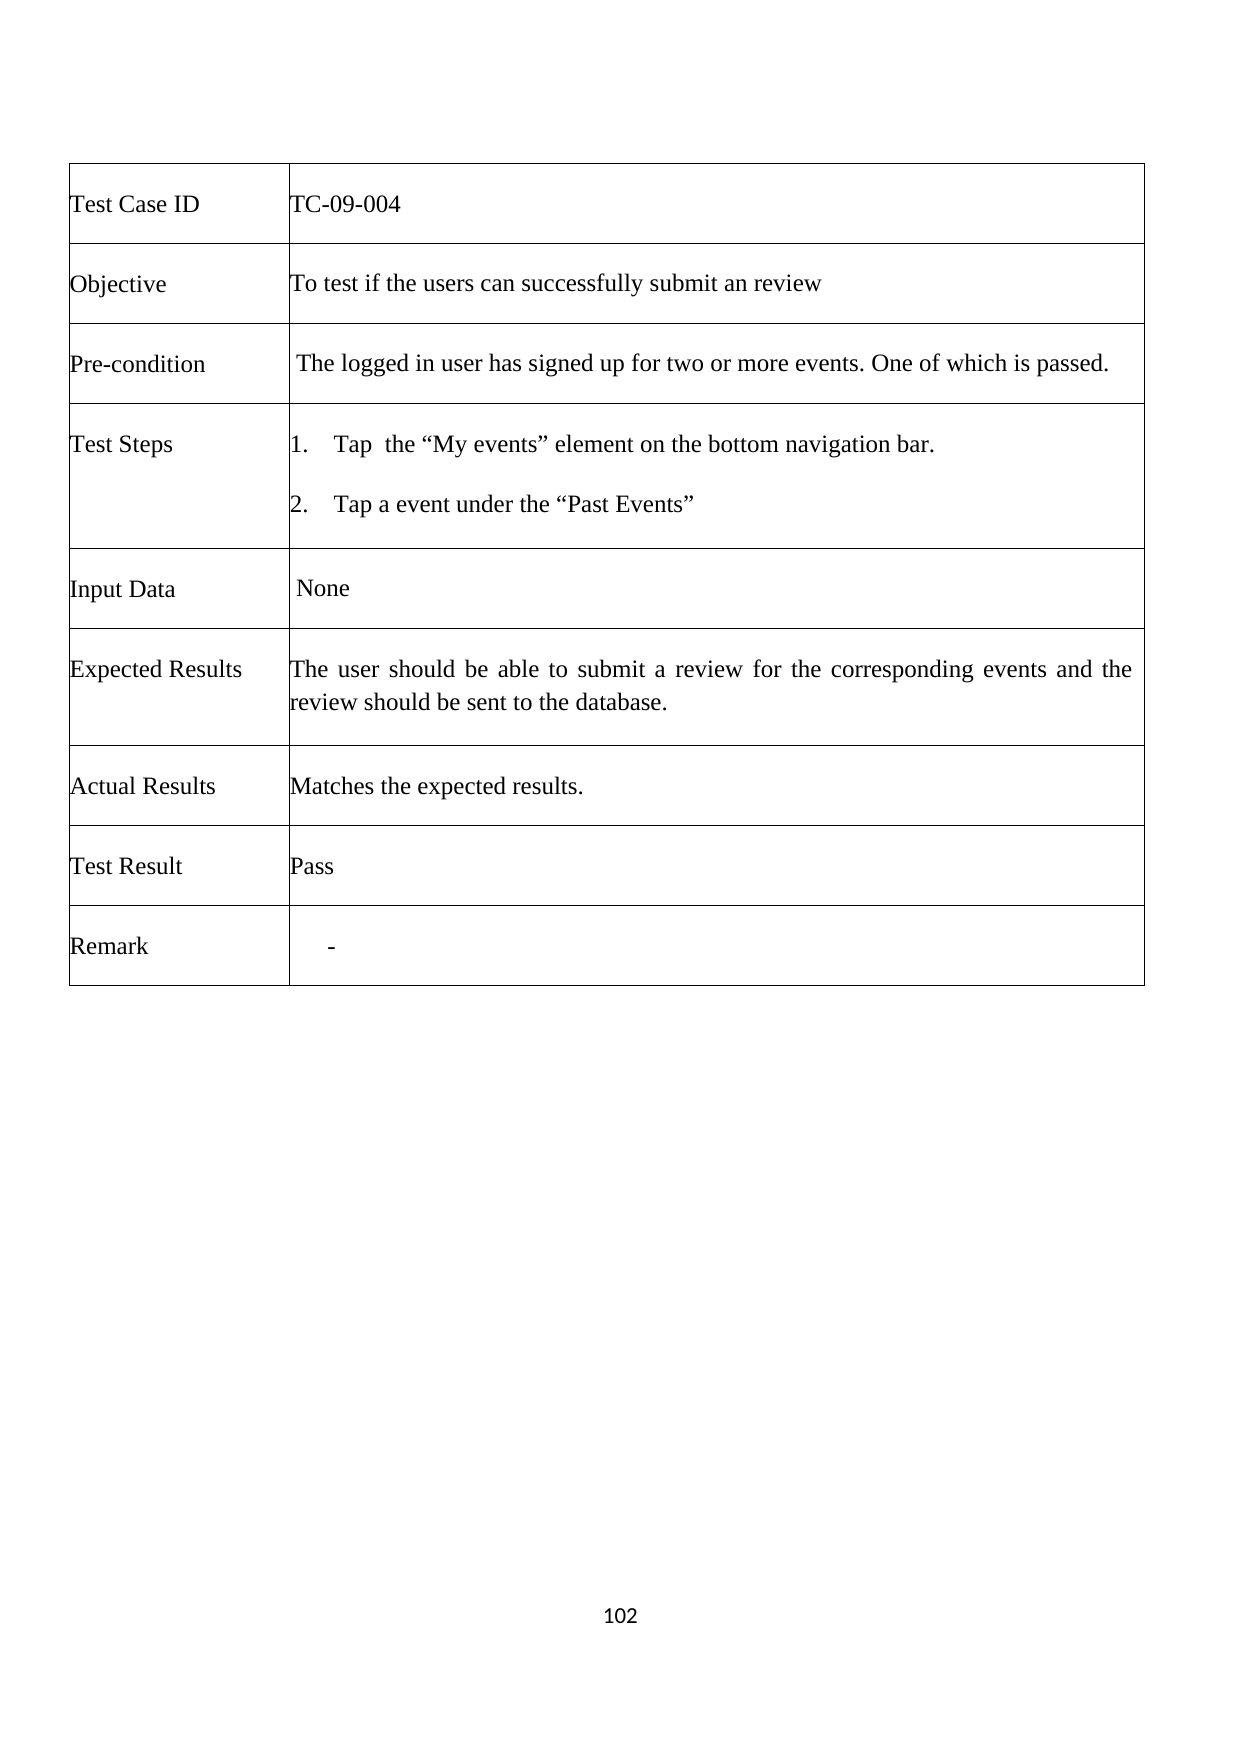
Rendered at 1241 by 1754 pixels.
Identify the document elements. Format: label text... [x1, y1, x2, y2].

table_cell Pass [290, 826, 1144, 905]
table_cell None [290, 549, 1144, 628]
table_header Test Case ID [70, 164, 289, 243]
table_cell The logged in user has signed up for two or more events. One of which is passed. [290, 324, 1144, 403]
table_header TC-09-004 [290, 164, 1144, 243]
table_cell The user should be able to submit a review for the corresponding events and the review should be sent to the database. [290, 629, 1144, 745]
table_cell Objective [70, 244, 289, 323]
table_cell Expected Results [70, 629, 289, 745]
table_cell Test Result [70, 826, 289, 905]
table_cell [290, 906, 1144, 985]
table_cell Remark [70, 906, 289, 985]
table_cell To test if the users can successfully submit an review [290, 244, 1144, 323]
table_cell Test Steps [70, 404, 289, 548]
table_cell 1. Tap the “My events” element on the bottom navigation bar. 2. Tap a event under the “Past Events” [290, 404, 1144, 548]
table_cell Matches the expected results. [290, 746, 1144, 825]
table_cell Actual Results [70, 746, 289, 825]
table_cell Input Data [70, 549, 289, 628]
table_cell Pre-condition [70, 324, 289, 403]
